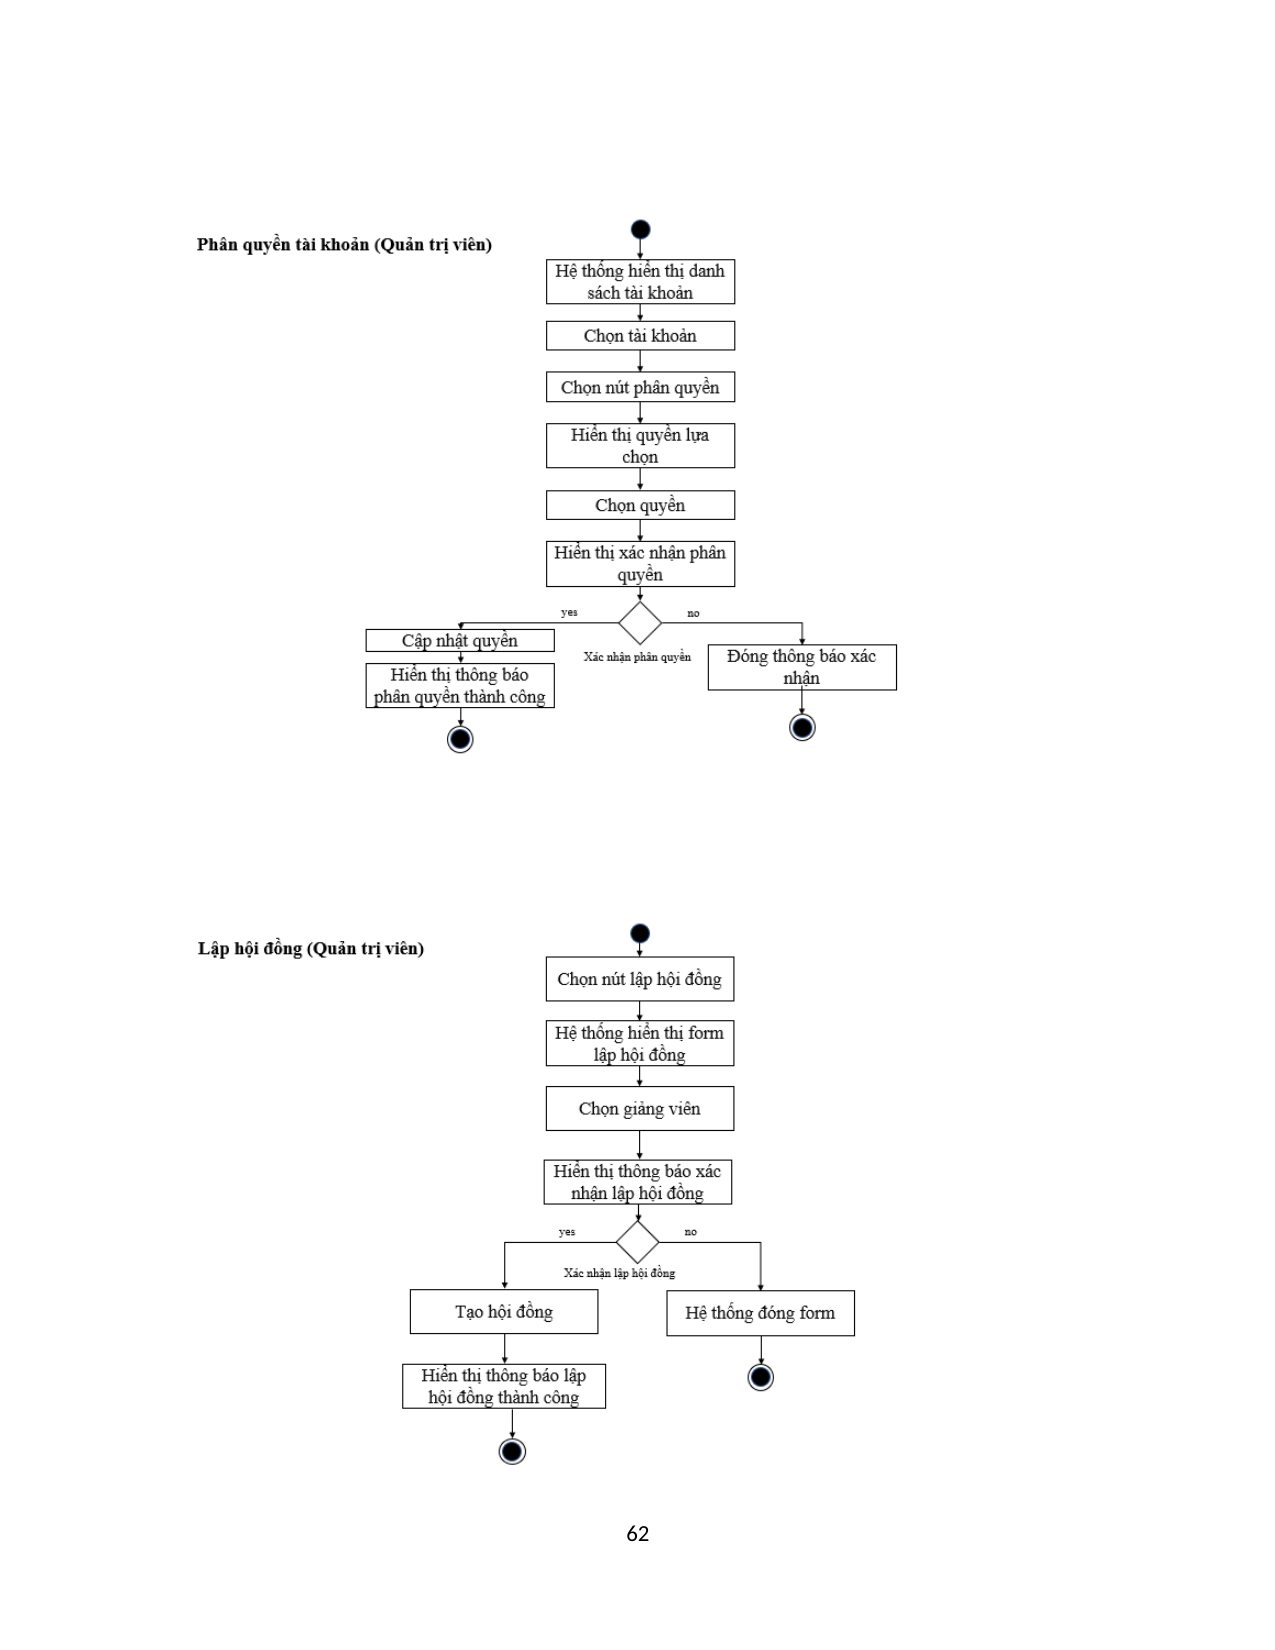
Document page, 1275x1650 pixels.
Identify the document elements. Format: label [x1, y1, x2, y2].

picture [150, 213, 1125, 761]
picture [150, 918, 1125, 1467]
